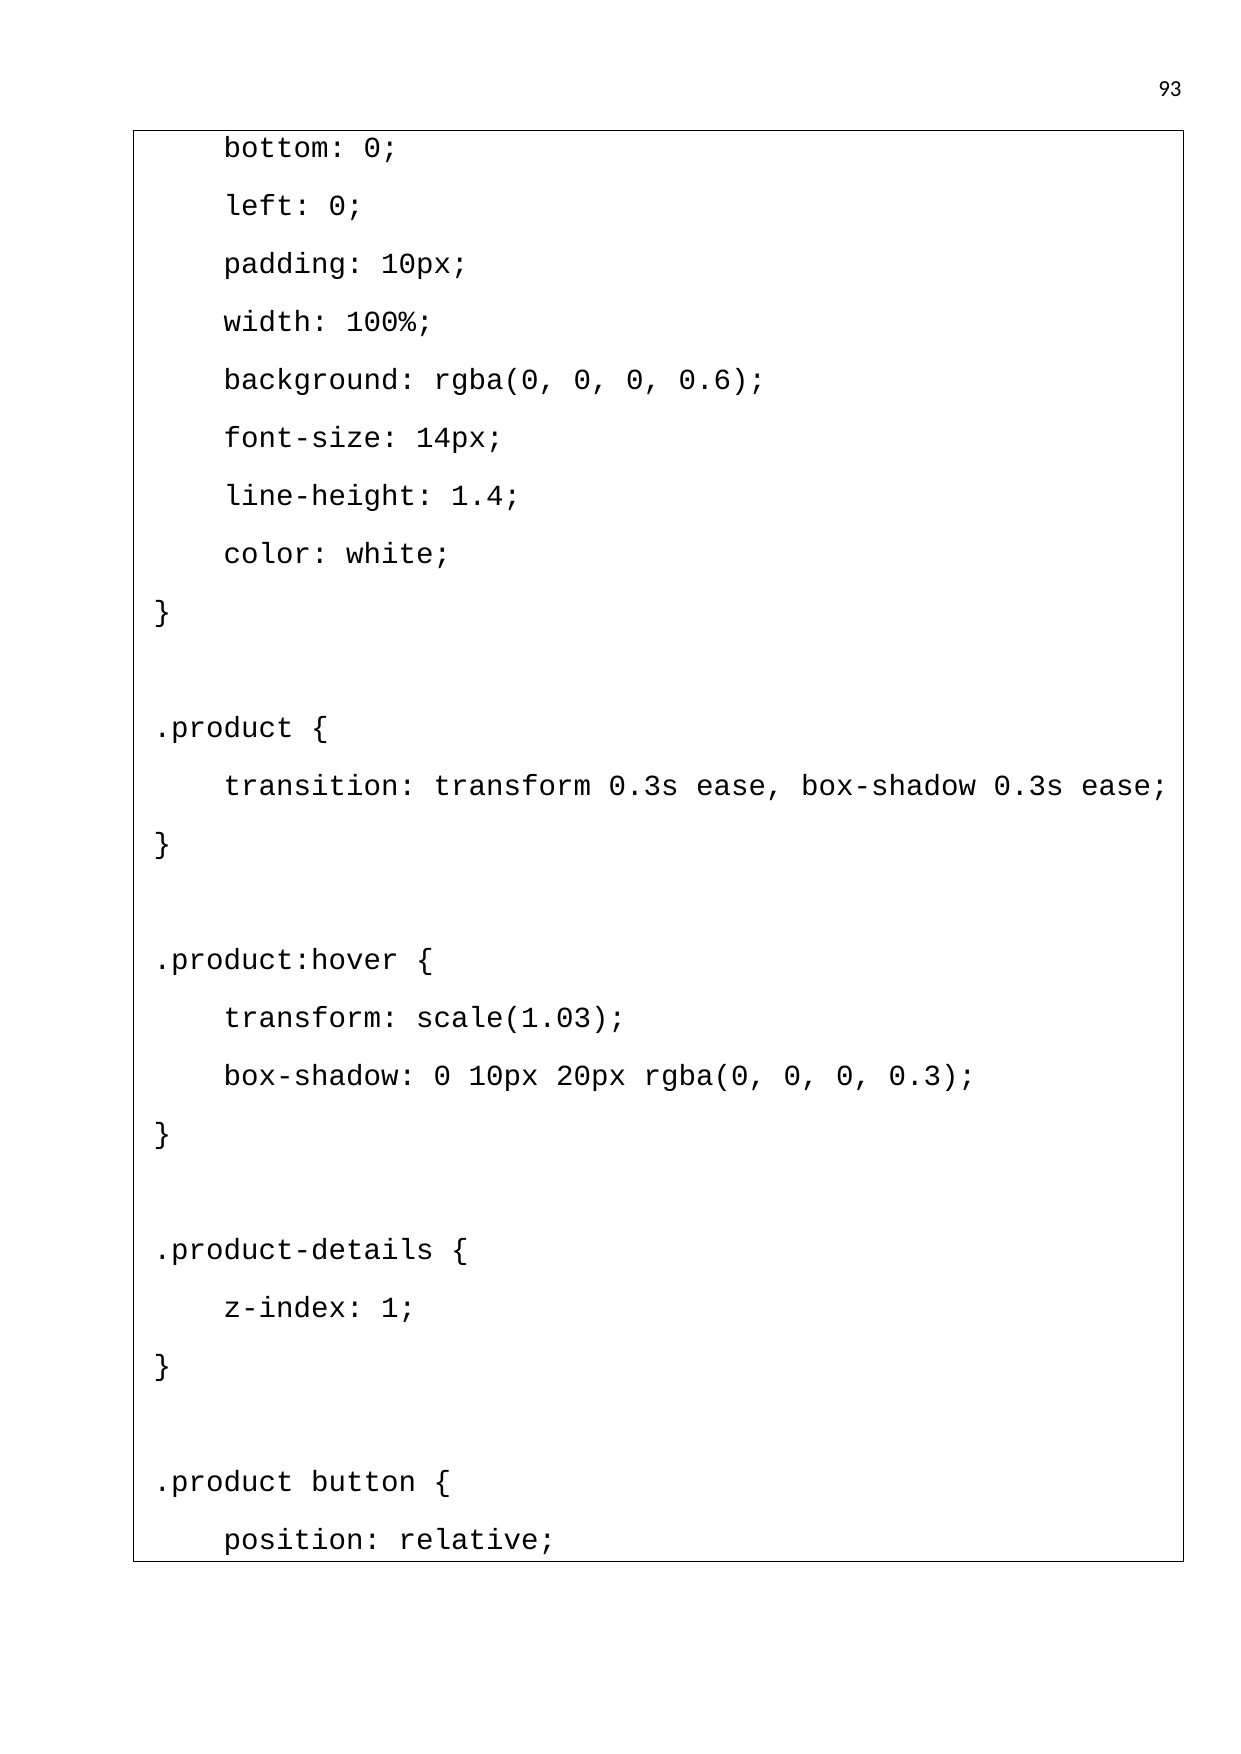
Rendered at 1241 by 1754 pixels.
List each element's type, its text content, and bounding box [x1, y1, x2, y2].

text position: relative; [134, 1522, 1183, 1561]
text } [134, 826, 1183, 862]
text line-height: 1.4; [134, 478, 1183, 514]
text font-size: 14px; [134, 420, 1183, 456]
text transition: transform 0.3s ease, box-shadow 0.3s ease; [134, 768, 1183, 804]
text .product:hover { [134, 942, 1183, 978]
text bottom: 0; [134, 131, 1183, 166]
text width: 100%; [134, 304, 1183, 340]
text } [134, 1116, 1183, 1152]
text .product-details { [134, 1232, 1183, 1268]
text z-index: 1; [134, 1290, 1183, 1326]
text padding: 10px; [134, 246, 1183, 282]
text } [134, 594, 1183, 630]
text .product button { [134, 1464, 1183, 1501]
text left: 0; [134, 188, 1183, 224]
text transform: scale(1.03); [134, 1000, 1183, 1036]
text .product { [134, 710, 1183, 746]
text } [134, 1348, 1183, 1384]
text box-shadow: 0 10px 20px rgba(0, 0, 0, 0.3); [134, 1058, 1183, 1094]
text background: rgba(0, 0, 0, 0.6); [134, 362, 1183, 398]
text color: white; [134, 536, 1183, 572]
